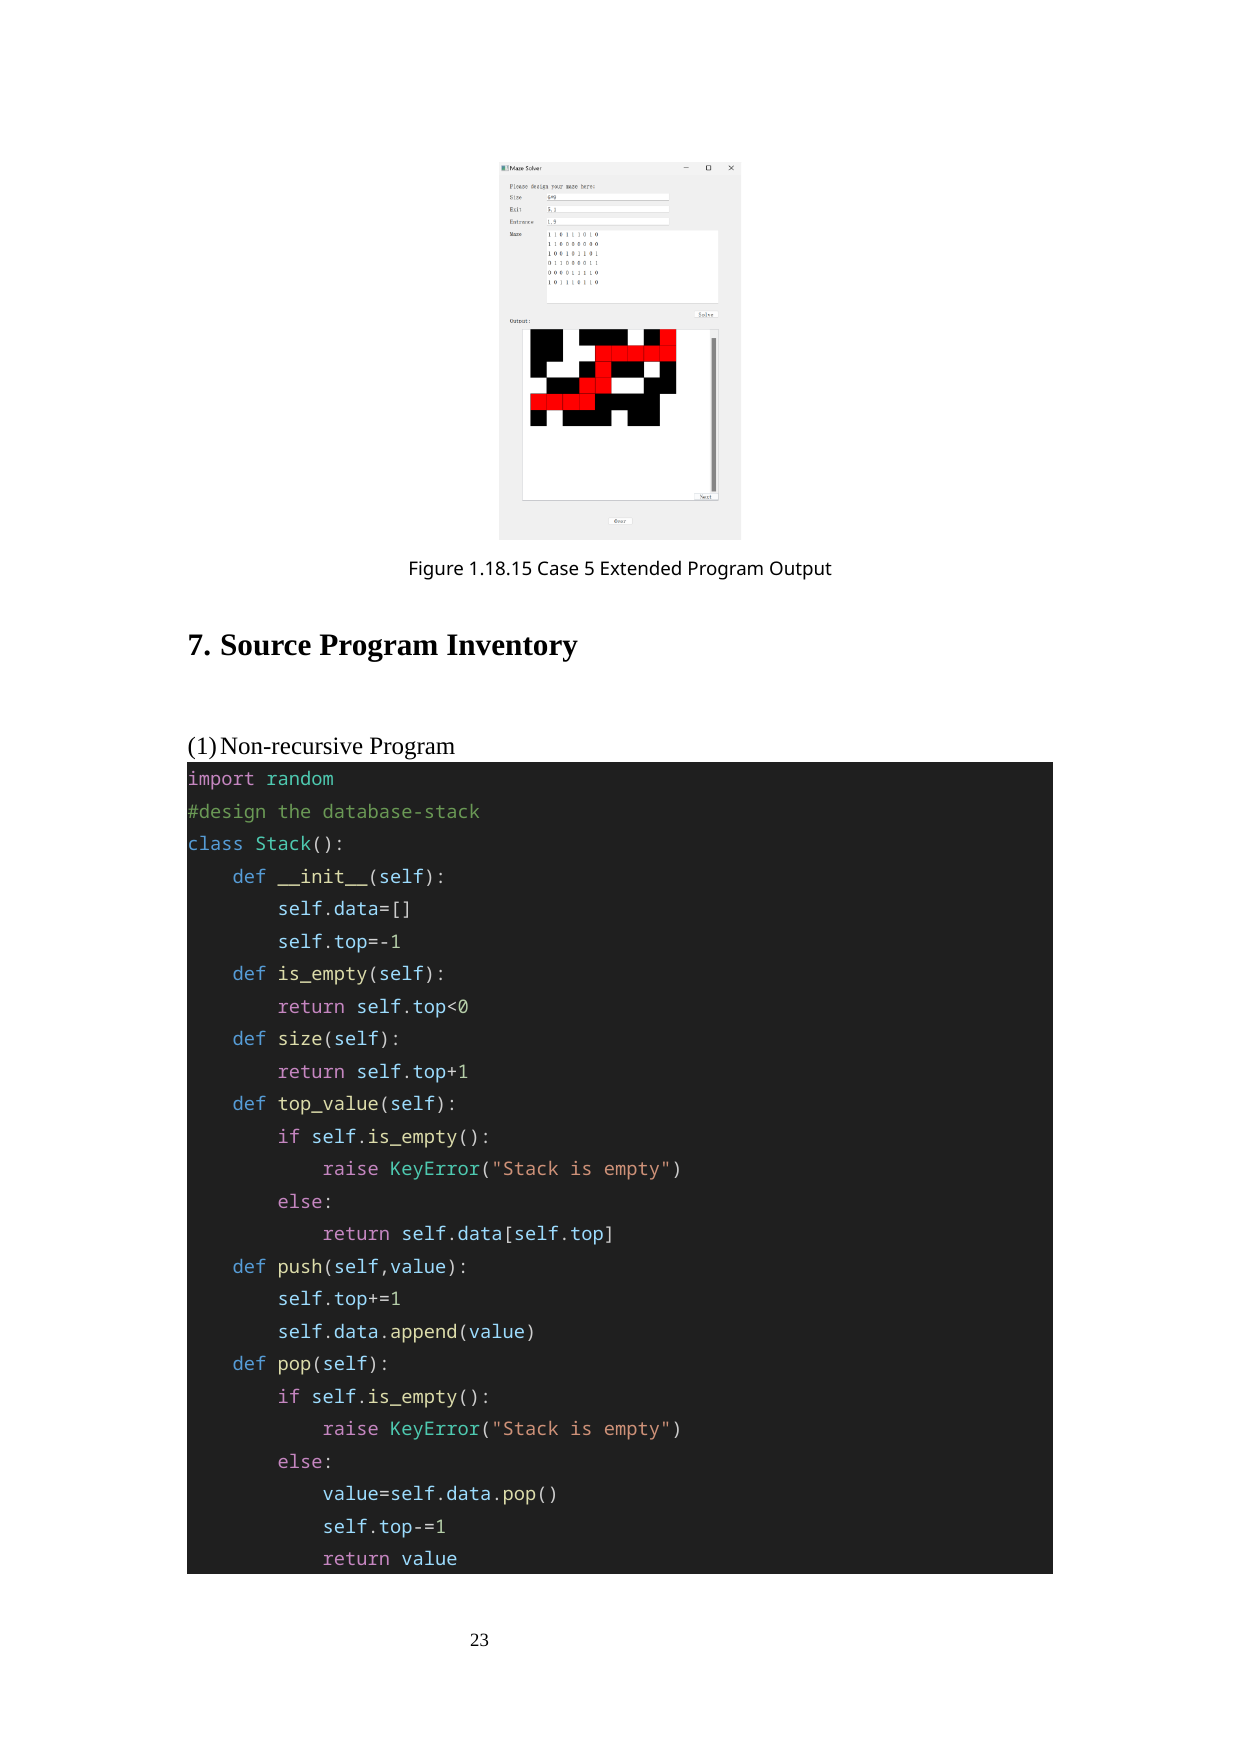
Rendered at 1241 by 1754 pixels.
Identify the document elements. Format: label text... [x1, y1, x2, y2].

text def is_empty(self): [187, 957, 1053, 989]
text self.data=[] [187, 892, 1053, 924]
text return self.top<0 [187, 989, 1053, 1022]
text else: [187, 1444, 1053, 1477]
text return value [187, 1542, 1053, 1574]
text import random [187, 762, 1053, 794]
text self.data.append(value) [187, 1314, 1053, 1347]
picture [499, 162, 742, 540]
text return self.top+1 [187, 1054, 1053, 1087]
text if self.is_empty(): [187, 1119, 1053, 1152]
text #design the database-stack [187, 794, 1053, 827]
text class Stack(): [187, 827, 1053, 859]
text self.top-=1 [187, 1509, 1053, 1542]
text value=self.data.pop() [187, 1477, 1053, 1509]
text self.top+=1 [187, 1282, 1053, 1314]
text def top_value(self): [187, 1087, 1053, 1119]
text self.top=-1 [187, 924, 1053, 957]
subtitle Source Program Inventory [187, 612, 1053, 677]
text def __init__(self): [187, 859, 1053, 892]
list Non-recursive Program [187, 729, 1053, 762]
text def push(self,value): [187, 1249, 1053, 1282]
text return self.data[self.top] [187, 1217, 1053, 1249]
list Figure 1.18.15 Case 5 Extended Program Output [187, 552, 1053, 584]
text def pop(self): [187, 1347, 1053, 1379]
text else: [187, 1184, 1053, 1217]
text def size(self): [187, 1022, 1053, 1054]
text if self.is_empty(): [187, 1379, 1053, 1412]
text raise KeyError("Stack is empty") [187, 1412, 1053, 1444]
text raise KeyError("Stack is empty") [187, 1152, 1053, 1184]
